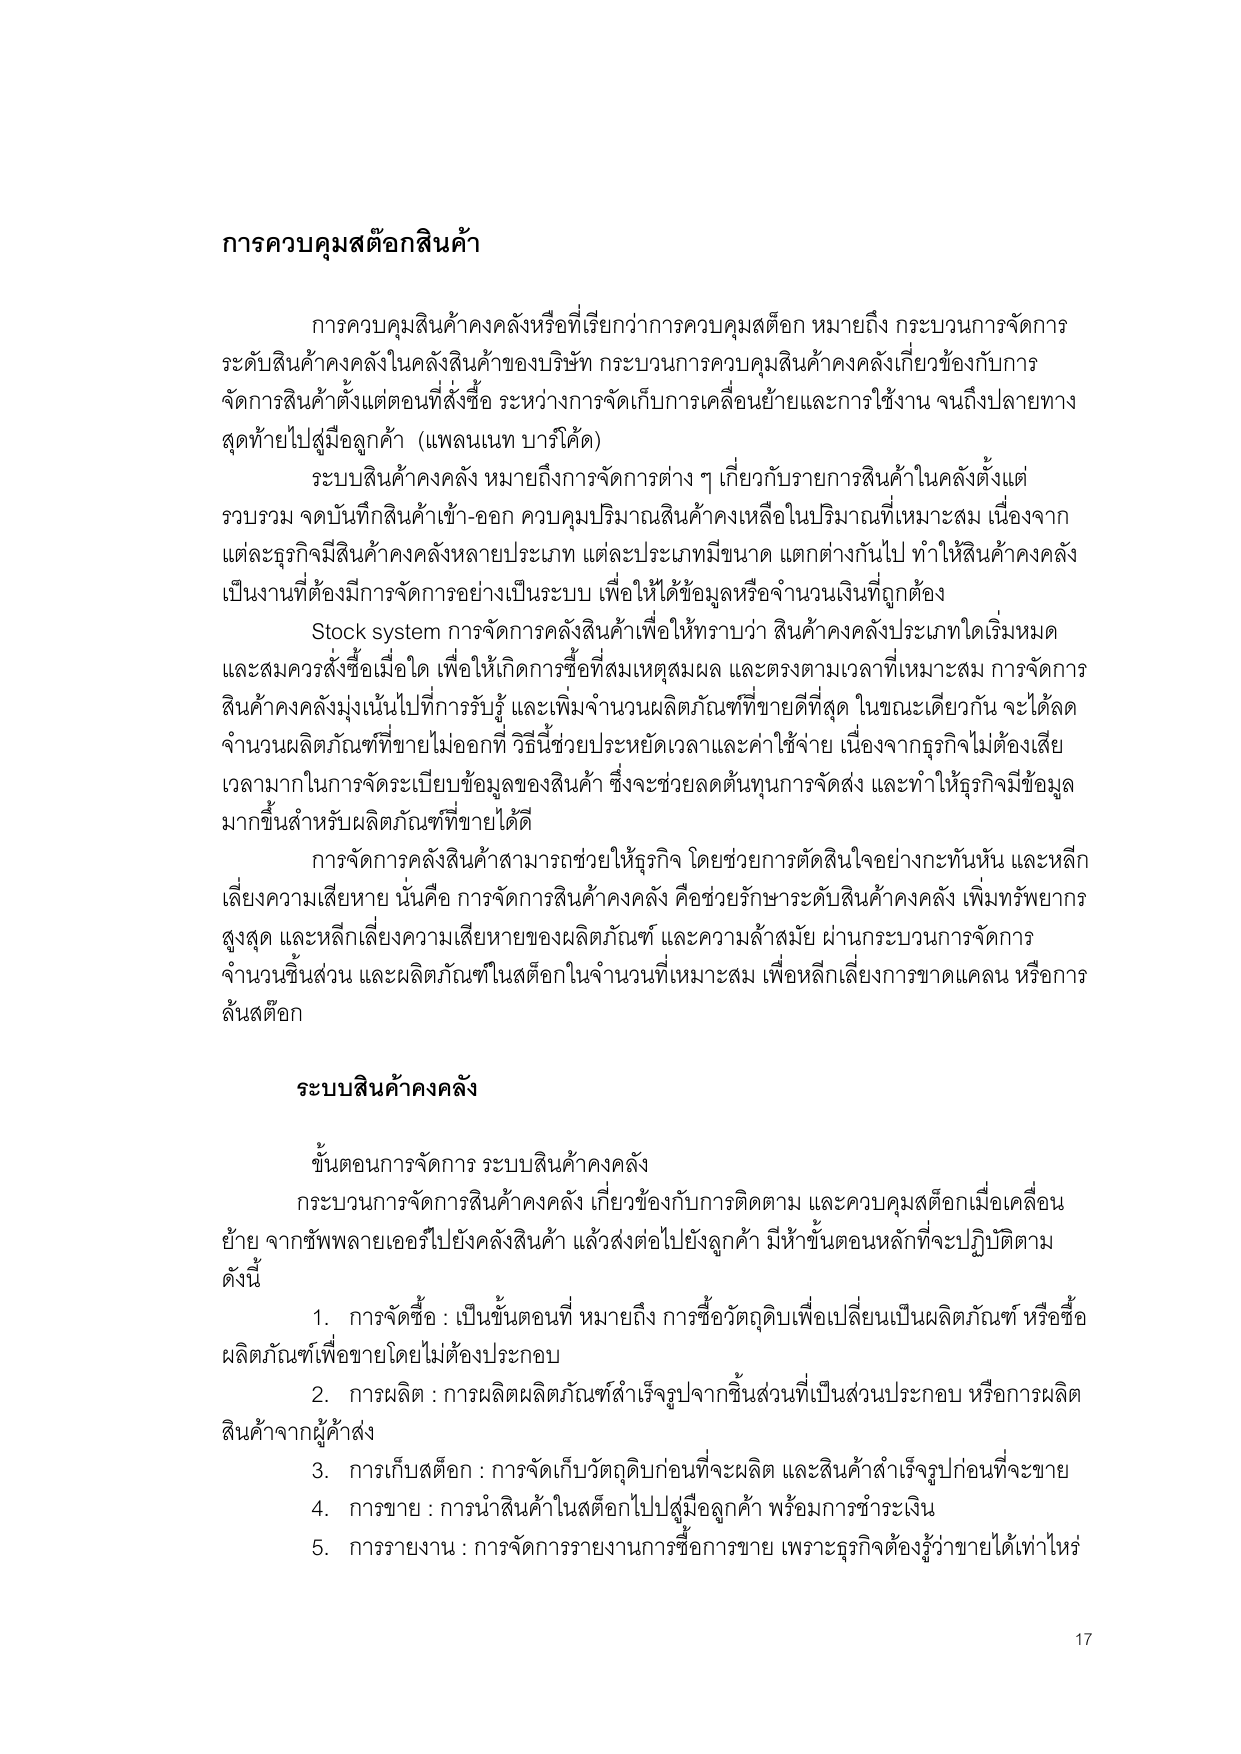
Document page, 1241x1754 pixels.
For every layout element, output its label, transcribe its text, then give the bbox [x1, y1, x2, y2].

text ระบบสินค้าคงคลัง หมายถึงการจัดการต่าง ๆ เกี่ยวกับรายการสินค้าในคลังตั้งแต่รวบรวม จดบันทึกสินค้าเข้า-ออก ควบคุมปริมาณสินค้าคงเหลือในปริมาณที่เหมาะสม เนื่องจากแต่ละธุรกิจมีสินค้าคงคลังหลายประเภท แต่ละประเภทมีขนาด แตกต่างกันไป ทำให้สินค้าคงคลังเป็นงานที่ต้องมีการจัดการอย่างเป็นระบบ เพื่อให้ได้ข้อมูลหรือจำนวนเงินที่ถูกต้อง [221, 456, 1092, 609]
text ขั้นตอนการจัดการ ระบบสินค้าคงคลัง [221, 1143, 1092, 1181]
text กระบวนการจัดการสินค้าคงคลัง เกี่ยวข้องกับการติดตาม และควบคุมสต็อกเมื่อเคลื่อนย้าย จากซัพพลายเออร์ไปยังคลังสินค้า แล้วส่งต่อไปยังลูกค้า มีห้าขั้นตอนหลักที่จะปฏิบัติตาม ดังนี้ [221, 1181, 1092, 1296]
text ผลิตภัณฑ์เพื่อขายโดยไม่ต้องประกอบ [221, 1334, 1092, 1372]
list การรายงาน : การจัดการรายงานการซื้อการขาย เพราะธุรกิจต้องรู้ว่าขายได้เท่าไหร่ [311, 1525, 1092, 1563]
text การควบคุมสต๊อกสินค้า [221, 221, 1092, 262]
list การผลิต : การผลิตผลิตภัณฑ์สำเร็จรูปจากชิ้นส่วนที่เป็นส่วนประกอบ หรือการผลิต [311, 1372, 1092, 1410]
text การจัดการคลังสินค้าสามารถช่วยให้ธุรกิจ โดยช่วยการตัดสินใจอย่างกะทันหัน และหลีกเลี่ยงความเสียหาย นั่นคือ การจัดการสินค้าคงคลัง คือช่วยรักษาระดับสินค้าคงคลัง เพิ่มทรัพยากรสูงสุด และหลีกเลี่ยงความเสียหายของผลิตภัณฑ์ และความล้าสมัย ผ่านกระบวนการจัดการจำนวนชิ้นส่วน และผลิตภัณฑ์ในสต็อกในจำนวนที่เหมาะสม เพื่อหลีกเลี่ยงการขาดแคลน หรือการล้นสต๊อก [221, 839, 1092, 1030]
text สินค้าจากผู้ค้าส่ง [221, 1410, 1092, 1449]
list การเก็บสต็อก : การจัดเก็บวัตถุดิบก่อนที่จะผลิต และสินค้าสำเร็จรูปก่อนที่จะขาย [311, 1449, 1092, 1487]
text ระบบสินค้าคงคลัง [221, 1068, 1092, 1104]
list การจัดซื้อ : เป็นขั้นตอนที่ หมายถึง การซื้อวัตถุดิบเพื่อเปลี่ยนเป็นผลิตภัณฑ์ หรือซื้อ [311, 1296, 1092, 1334]
text การควบคุมสินค้าคงคลังหรือที่เรียกว่าการควบคุมสต็อก หมายถึง กระบวนการจัดการระดับสินค้าคงคลังในคลังสินค้าของบริษัท กระบวนการควบคุมสินค้าคงคลังเกี่ยวข้องกับการจัดการสินค้าตั้งแต่ตอนที่สั่งซื้อ ระหว่างการจัดเก็บการเคลื่อนย้ายและการใช้งาน จนถึงปลายทางสุดท้ายไปสู่มือลูกค้า (แพลนเนท บาร์โค้ด) [221, 303, 1092, 456]
text Stock system การจัดการคลังสินค้าเพื่อให้ทราบว่า สินค้าคงคลังประเภทใดเริ่มหมดและสมควรสั่งซื้อเมื่อใด เพื่อให้เกิดการซื้อที่สมเหตุสมผล และตรงตามเวลาที่เหมาะสม การจัดการสินค้าคงคลังมุ่งเน้นไปที่การรับรู้ และเพิ่มจำนวนผลิตภัณฑ์ที่ขายดีที่สุด ในขณะเดียวกัน จะได้ลดจำนวนผลิตภัณฑ์ที่ขายไม่ออกที่ วิธีนี้ช่วยประหยัดเวลาและค่าใช้จ่าย เนื่องจากธุรกิจไม่ต้องเสียเวลามากในการจัดระเบียบข้อมูลของสินค้า ซึ่งจะช่วยลดต้นทุนการจัดส่ง และทำให้ธุรกิจมีข้อมูลมากขึ้นสำหรับผลิตภัณฑ์ที่ขายได้ดี [221, 609, 1092, 839]
list การขาย : การนำสินค้าในสต็อกไปปสู่มือลูกค้า พร้อมการชำระเงิน [311, 1487, 1092, 1525]
